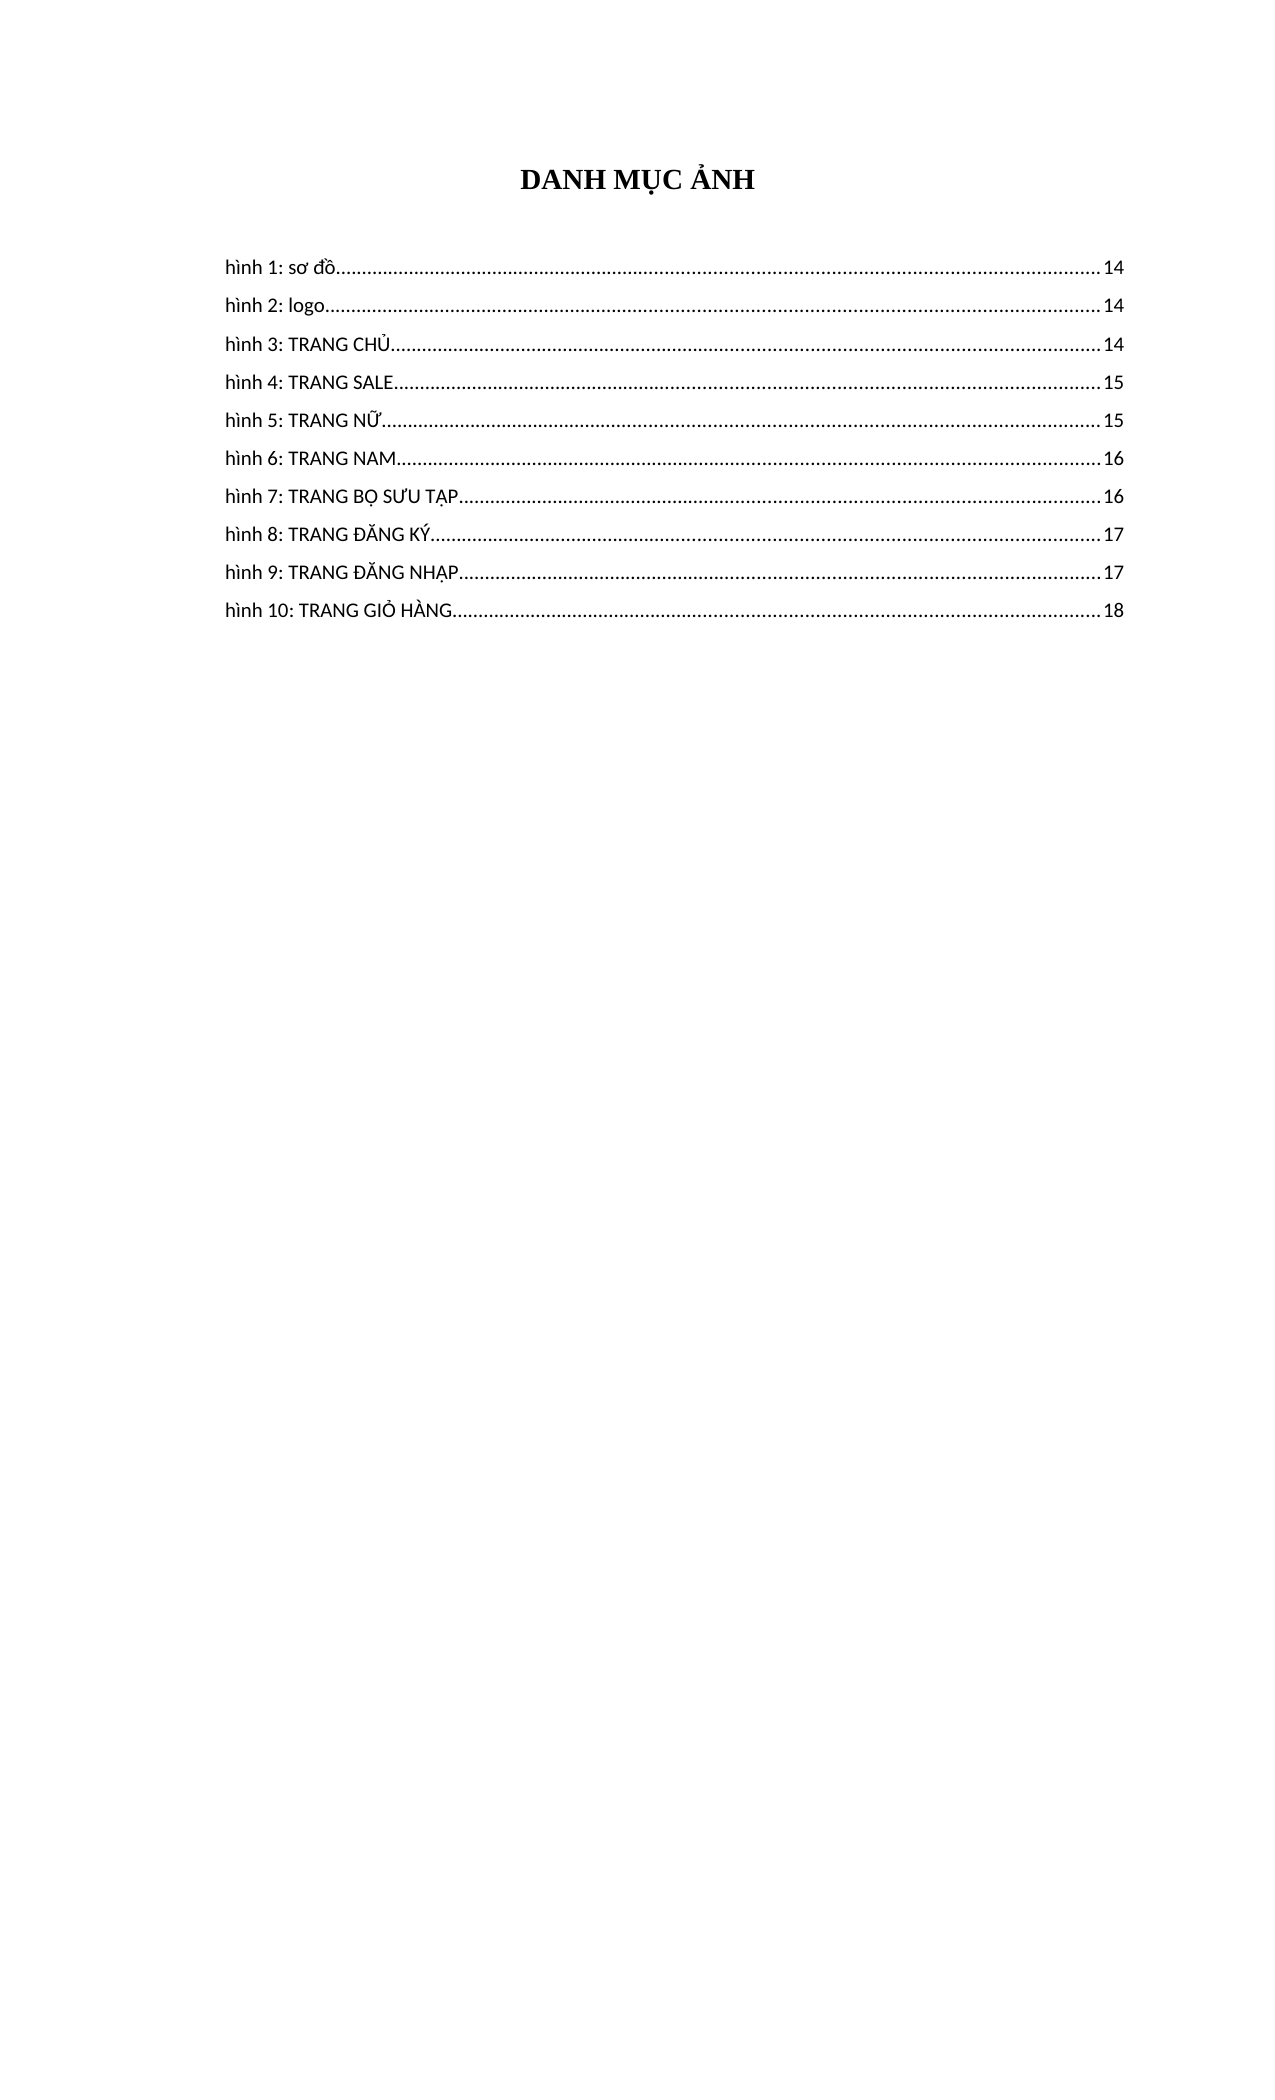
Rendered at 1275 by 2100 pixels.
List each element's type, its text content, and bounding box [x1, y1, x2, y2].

text hình 9: TRANG ĐĂNG NHẬP 17 [150, 559, 1125, 585]
text hình 7: TRANG BỘ SƯU TẬP 16 [150, 483, 1125, 509]
text hình 1: sơ đồ 14 [150, 254, 1125, 280]
text hình 4: TRANG SALE 15 [150, 369, 1125, 394]
text hình 2: logo 14 [150, 293, 1125, 318]
text hình 10: TRANG GIỎ HÀNG 18 [150, 598, 1125, 623]
text hình 6: TRANG NAM 16 [150, 445, 1125, 471]
text hình 8: TRANG ĐĂNG KÝ 17 [150, 521, 1125, 547]
text hình 5: TRANG NỮ 15 [150, 407, 1125, 432]
text DANH MỤC ẢNH [150, 162, 1125, 196]
text hình 3: TRANG CHỦ 14 [150, 331, 1125, 356]
